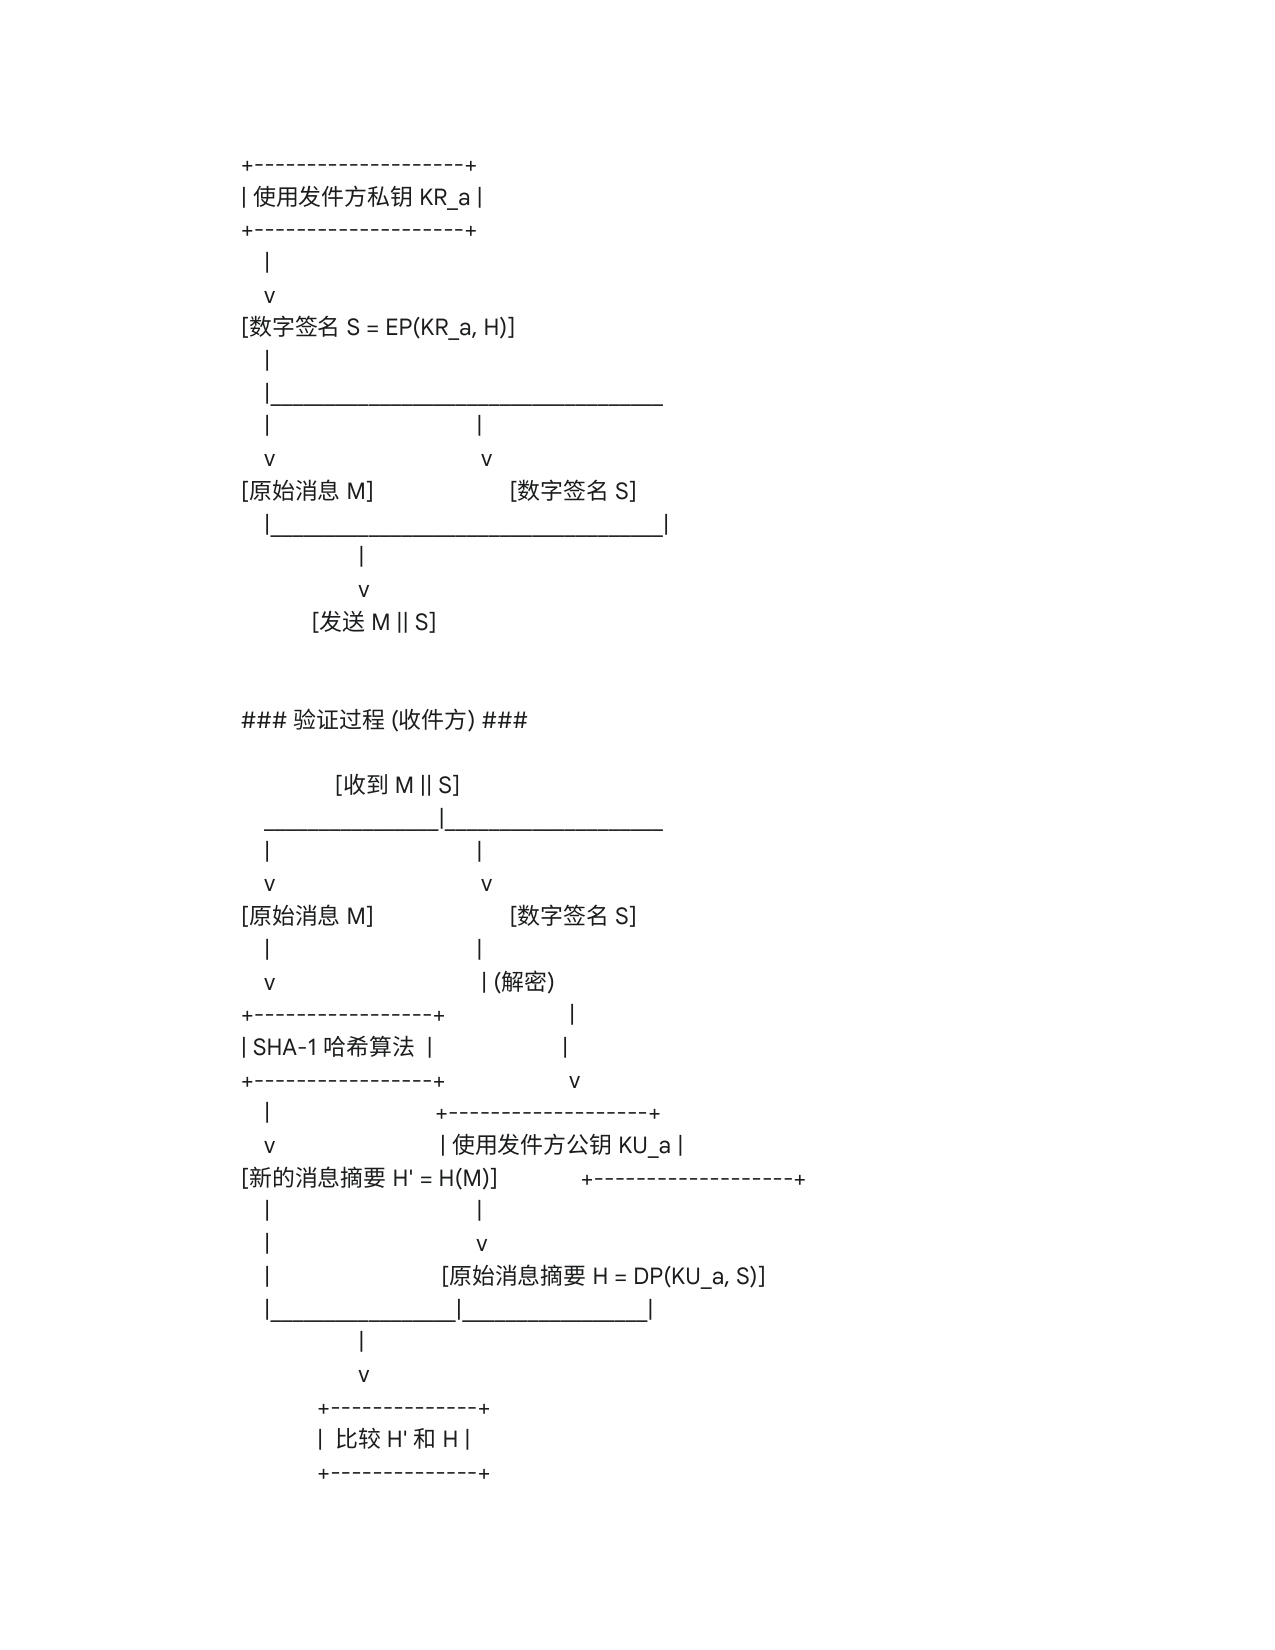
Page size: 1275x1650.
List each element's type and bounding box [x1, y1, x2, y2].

list [203, 150, 1125, 1487]
